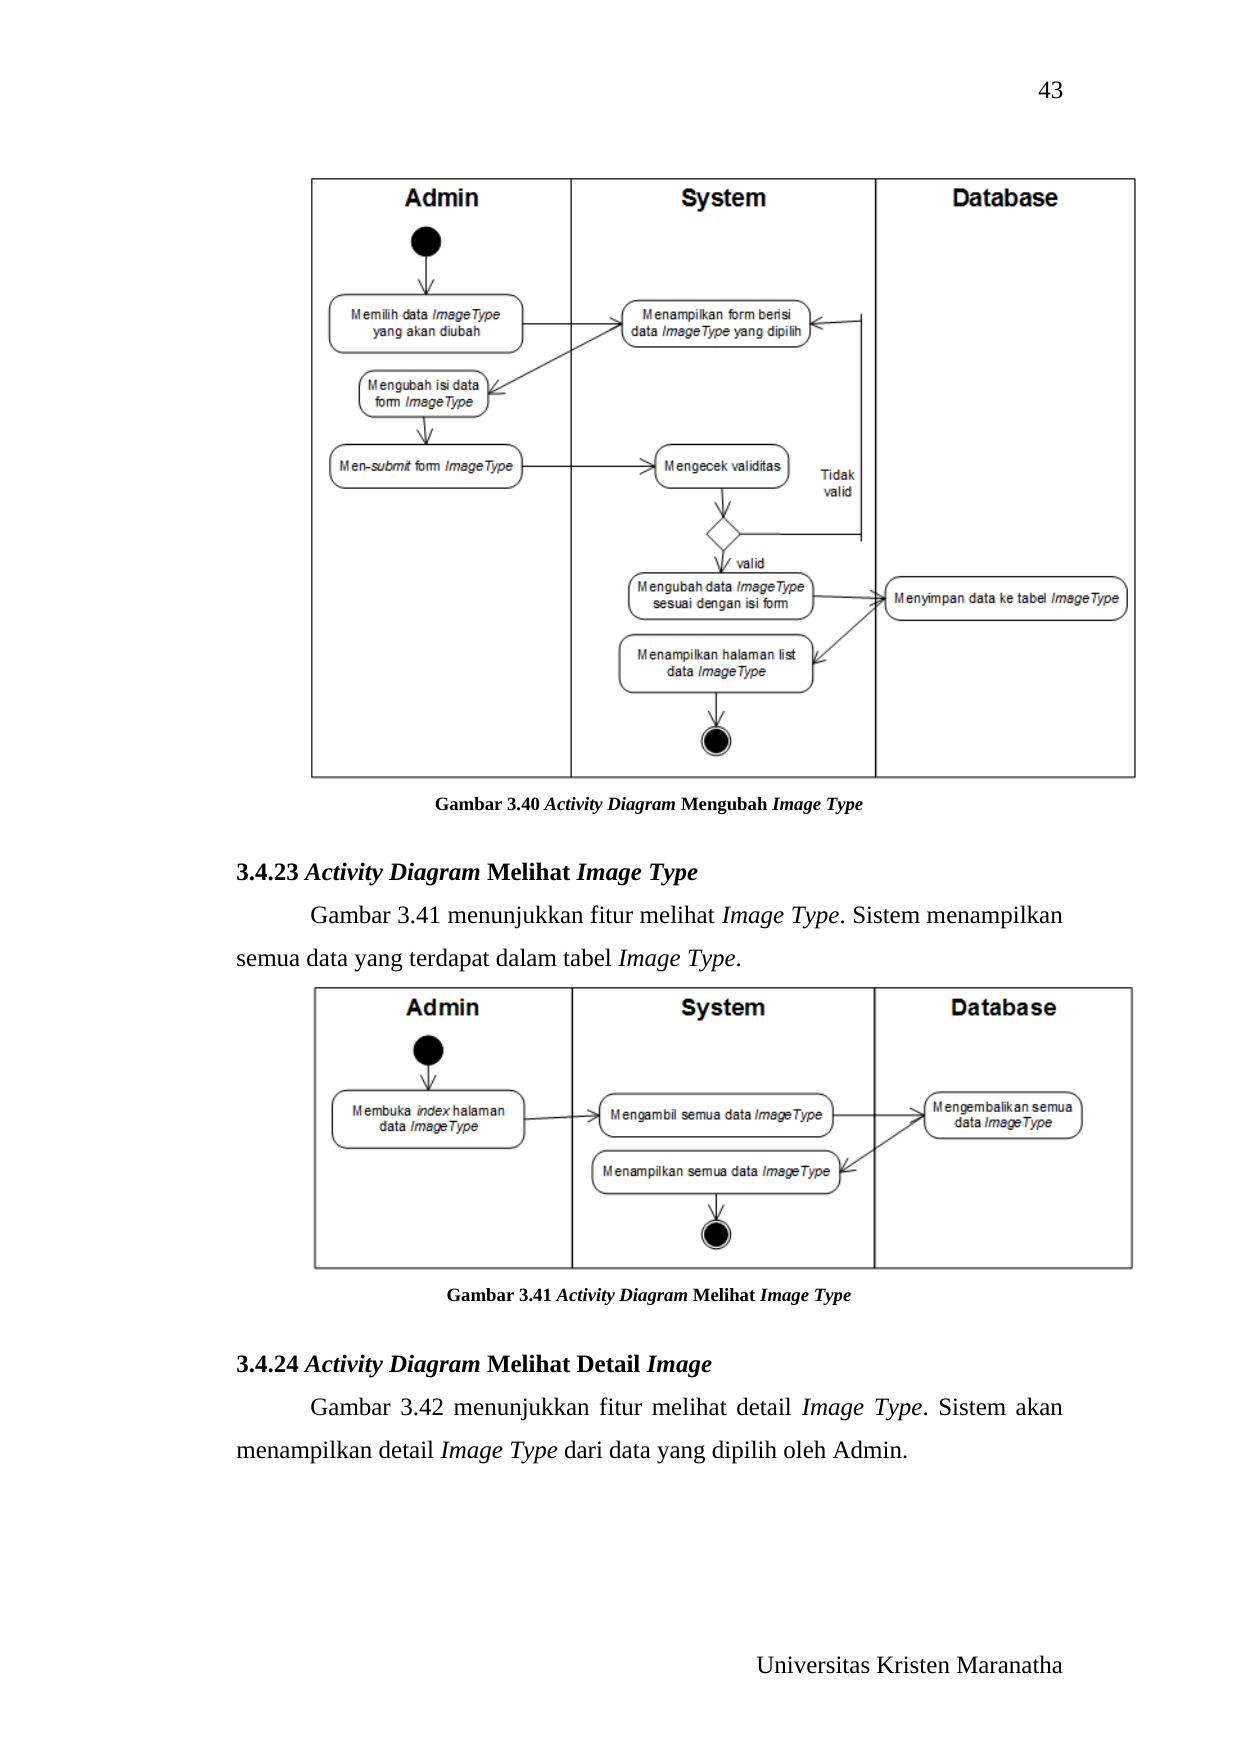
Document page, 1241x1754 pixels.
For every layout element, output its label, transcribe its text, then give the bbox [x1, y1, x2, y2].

text Gambar 3.41 menunjukkan fitur melihat Image Type. Sistem menampilkan semua data yang terdapat dalam tabel Image Type. [236, 900, 1063, 972]
picture [310, 986, 1137, 1270]
subtitle Activity Diagram Melihat Detail Image [236, 1349, 1063, 1377]
text Gambar 3.42 menunjukkan fitur melihat detail Image Type. Sistem akan menampilkan detail Image Type dari data yang dipilih oleh Admin. [236, 1392, 1063, 1464]
picture [310, 177, 1137, 779]
subtitle Activity Diagram Melihat Image Type [236, 857, 1063, 886]
